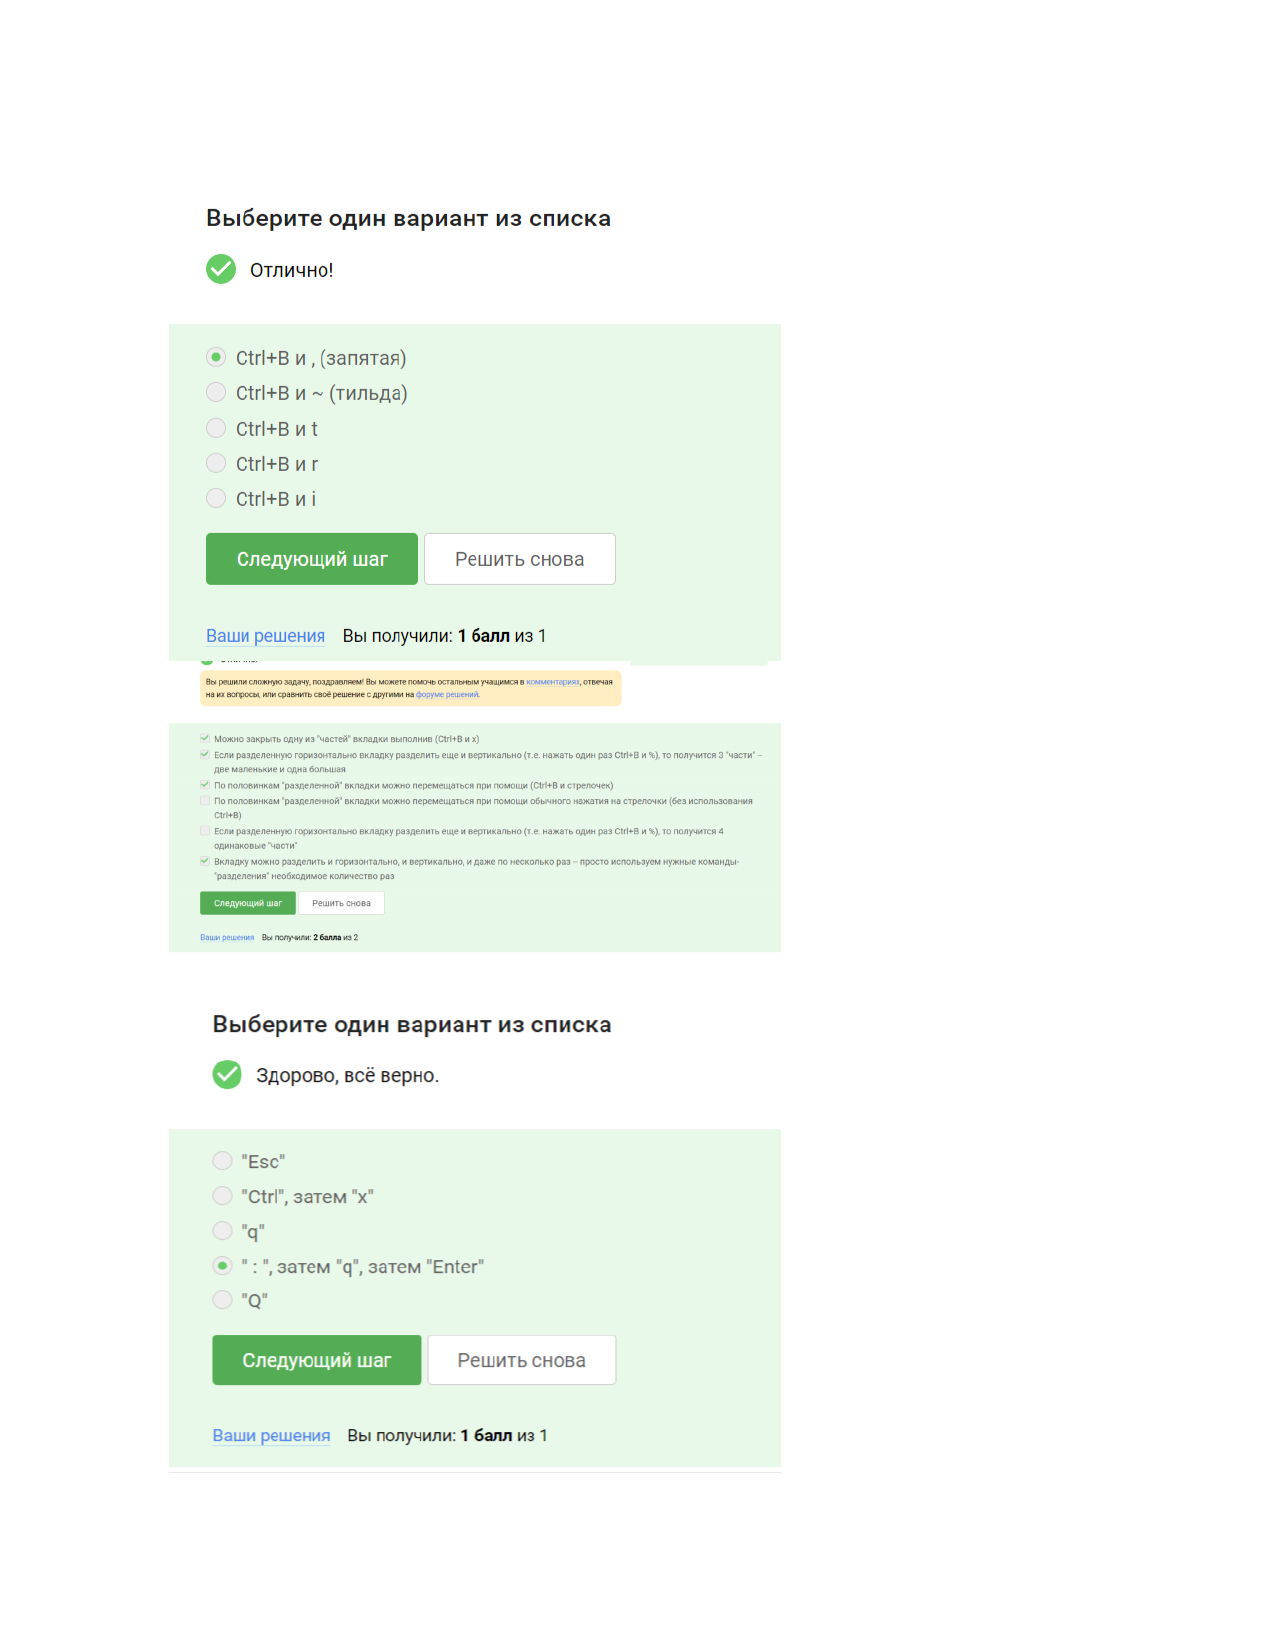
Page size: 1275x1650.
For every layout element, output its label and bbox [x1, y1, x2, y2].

picture [168, 150, 782, 954]
picture [168, 959, 782, 1473]
